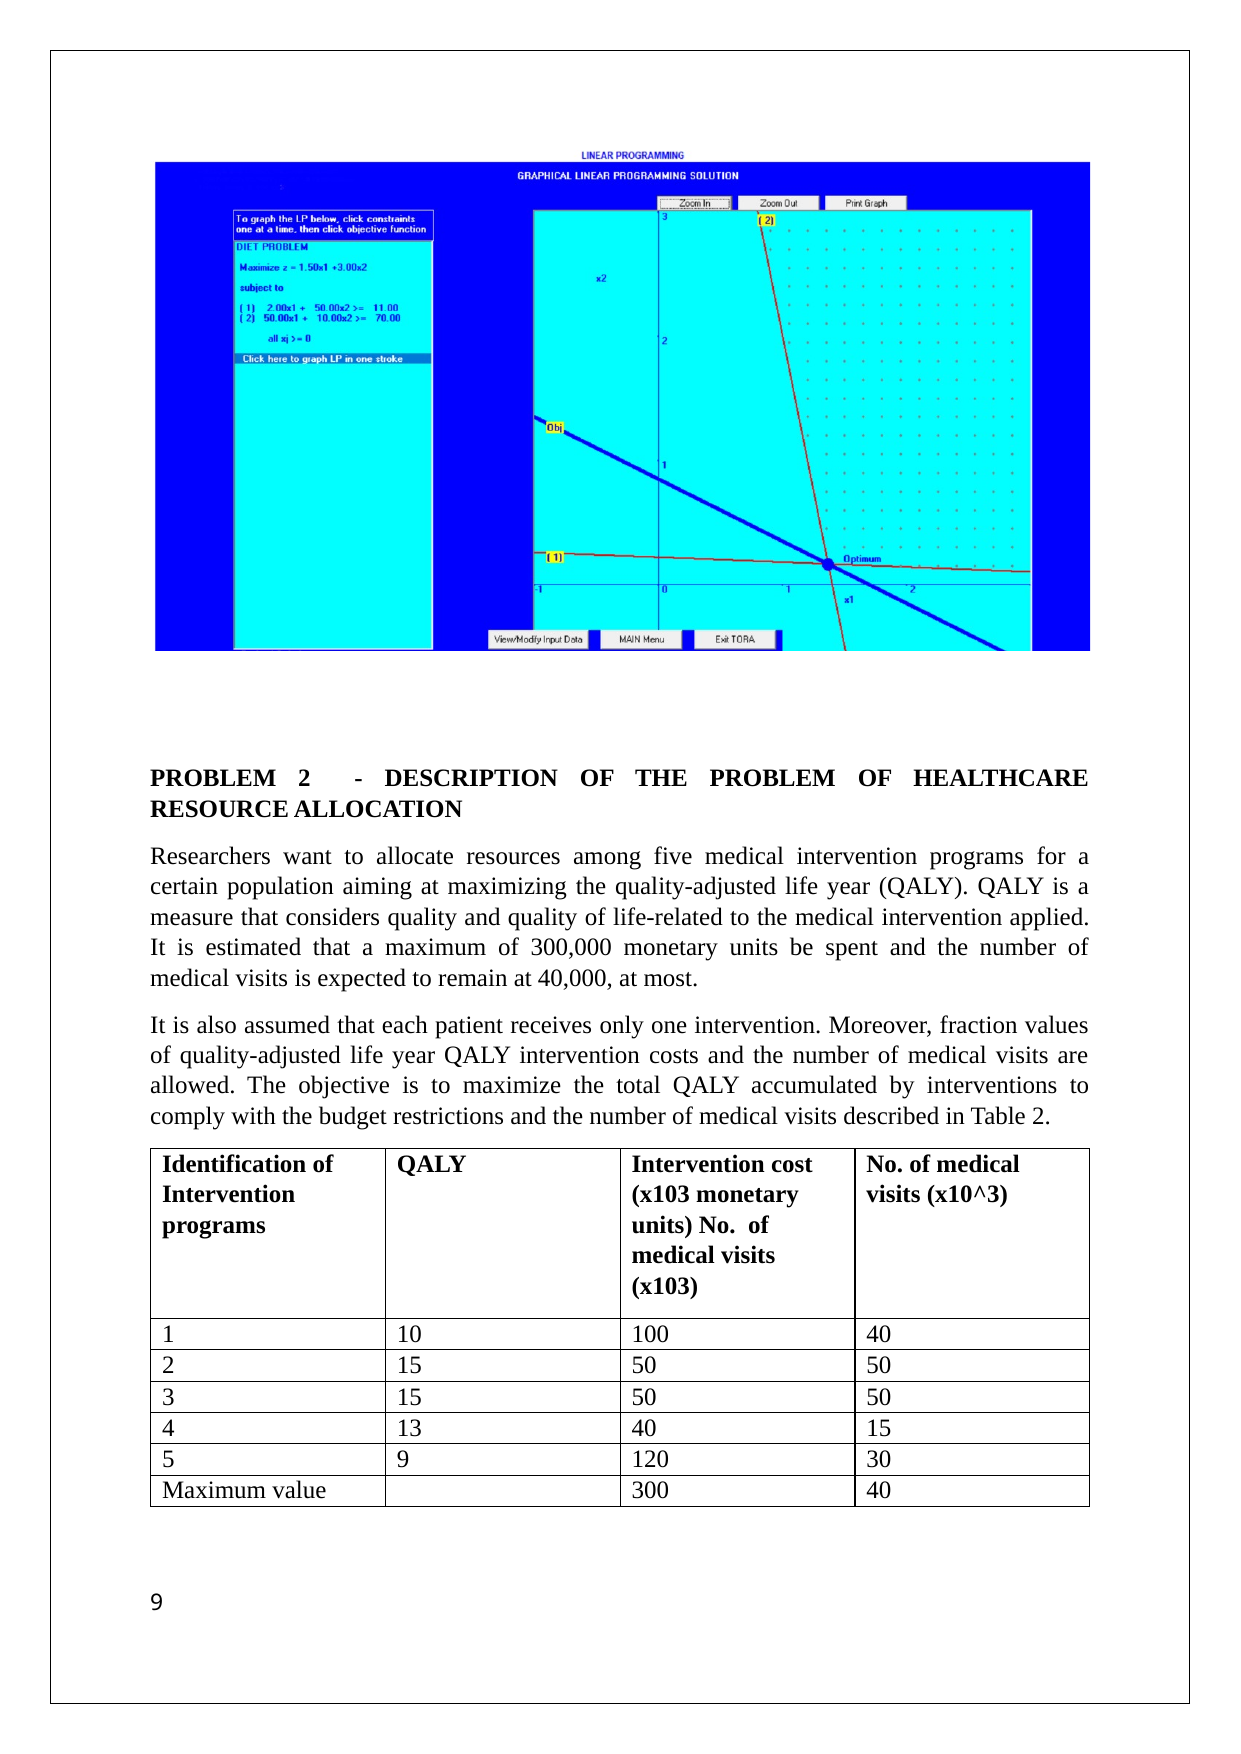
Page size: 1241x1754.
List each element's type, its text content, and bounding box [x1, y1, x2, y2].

table_cell 120 [621, 1444, 854, 1474]
table_cell 5 [151, 1444, 385, 1474]
table_cell 2 [151, 1350, 385, 1381]
table_cell 15 [856, 1413, 1089, 1443]
table_cell 15 [386, 1350, 620, 1381]
table_cell 15 [386, 1382, 620, 1412]
text Researchers want to allocate resources among five medical intervention programs for a certain population aiming at maximizing the quality-adjusted life year (QALY). QALY is a measure that considers quality and quality of life-related to the medical intervention applied. It is estimated that a maximum of 300,000 monetary units be spent and the number of medical visits is expected to remain at 40,000, at most. [150, 841, 1090, 991]
table_header Identification of Intervention programs [151, 1149, 385, 1318]
text PROBLEM 2 - DESCRIPTION OF THE PROBLEM OF HEALTHCARE RESOURCE ALLOCATION [150, 763, 1090, 823]
table_cell 40 [856, 1476, 1089, 1506]
table_header Intervention cost (x103 monetary units) No. of medical visits (x103) [621, 1149, 854, 1318]
table_cell Maximum value [151, 1476, 385, 1506]
table_cell 50 [856, 1350, 1089, 1381]
picture [150, 150, 1091, 651]
table_cell 30 [856, 1444, 1089, 1474]
table_cell 50 [621, 1382, 854, 1412]
table_cell 9 [386, 1444, 620, 1474]
table_cell 100 [621, 1319, 854, 1349]
table_header QALY [386, 1149, 620, 1318]
table_cell 4 [151, 1413, 385, 1443]
table_header No. of medical visits (x10^3) [856, 1149, 1089, 1318]
table_cell 13 [386, 1413, 620, 1443]
table_cell 50 [856, 1382, 1089, 1412]
table_cell [386, 1476, 620, 1506]
table_cell 40 [856, 1319, 1089, 1349]
text It is also assumed that each patient receives only one intervention. Moreover, fraction values of quality-adjusted life year QALY intervention costs and the number of medical visits are allowed. The objective is to maximize the total QALY accumulated by interventions to comply with the budget restrictions and the number of medical visits described in Table 2. [150, 1010, 1090, 1130]
table_cell 3 [151, 1382, 385, 1412]
table_cell 300 [621, 1476, 854, 1506]
table_cell 50 [621, 1350, 854, 1381]
table_cell 10 [386, 1319, 620, 1349]
table_cell 40 [621, 1413, 854, 1443]
table_cell 1 [151, 1319, 385, 1349]
